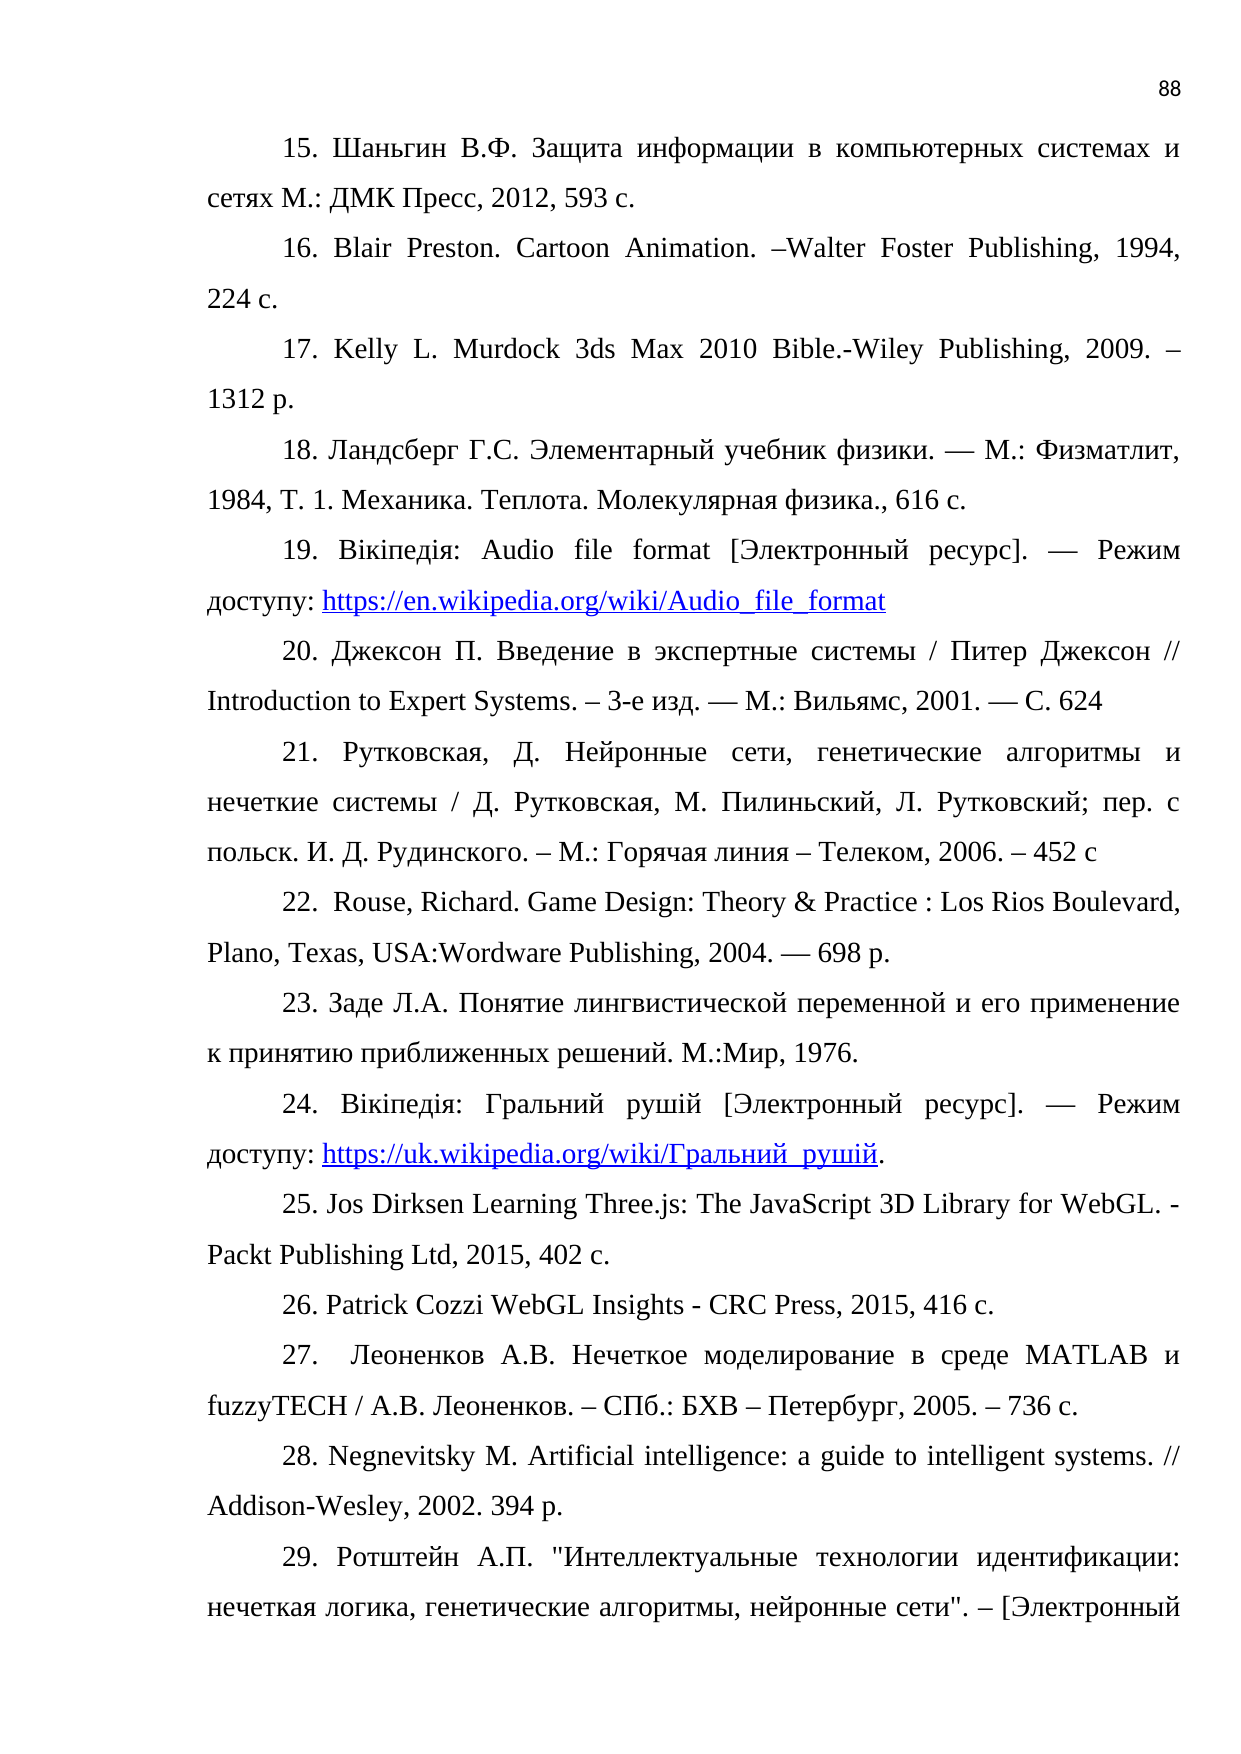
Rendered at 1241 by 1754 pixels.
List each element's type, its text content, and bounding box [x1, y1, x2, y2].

text 23. Заде Л.А. Понятие лингвистической переменной и его применение к принятию приближенных решений. М.:Мир, 1976. [207, 985, 1181, 1069]
text 25. Jos Dirksen Learning Three.js: The JavaScript 3D Library for WebGL. - Packt Publishing Ltd, 2015, 402 с. [207, 1186, 1181, 1270]
text 16. Blair Preston. Cartoon Animation. –Walter Foster Publishing, 1994, 224 с. [207, 231, 1181, 314]
text 20. Джексон П. Введение в экспертные системы / Питер Джексон // Introduction to Expert Systems. – 3-е изд. — М.: Вильямс, 2001. — С. 624 [207, 633, 1181, 717]
text 28. Negnevitsky M. Artificial intelligence: a guide to intelligent systems. // Addison-Wesley, 2002. 394 p. [207, 1438, 1181, 1522]
text 26. Patrick Cozzi WebGL Insights - CRC Press, 2015, 416 с. [207, 1287, 1181, 1321]
text 22. Rouse, Richard. Game Design: Theory & Practice : Los Rios Boulevard, Plano, Texas, USA:Wordware Publishing, 2004. — 698 p. [207, 884, 1181, 968]
text 19. Вікіпедія: Audio file format [Электронный ресурс]. — Режим доступу: https://en.wikipedia.org/wiki/Audio_file_format [207, 532, 1181, 616]
text 18. Ландсберг Г.С. Элементарный учебник физики. — М.: Физматлит, 1984, Т. 1. Механика. Теплота. Молекулярная физика., 616 с. [207, 432, 1181, 516]
text 15. Шаньгин В.Ф. Защита информации в компьютерных системах и сетях М.: ДМК Пресс, 2012, 593 с. [207, 130, 1181, 214]
text 21. Рутковская, Д. Нейронные сети, генетические алгоритмы и нечеткие системы / Д. Рутковская, М. Пилиньский, Л. Рутковский; пер. с польск. И. Д. Рудинского. – М.: Горячая линия – Телеком, 2006. – 452 с [207, 734, 1181, 868]
text 17. Kelly L. Murdock 3ds Max 2010 Bible.-Wiley Publishing, 2009. – 1312 p. [207, 331, 1181, 415]
text 24. Вікіпедія: Гральний рушій [Электронный ресурс]. — Режим доступу: https://uk.wikipedia.org/wiki/Гральний_рушій. [207, 1086, 1181, 1170]
text 27. Леоненков А.В. Нечеткое моделирование в среде MATLAB и fuzzyTECH / А.В. Леоненков. – СПб.: БХВ – Петербург, 2005. – 736 с. [207, 1337, 1181, 1421]
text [207, 1539, 1181, 1622]
